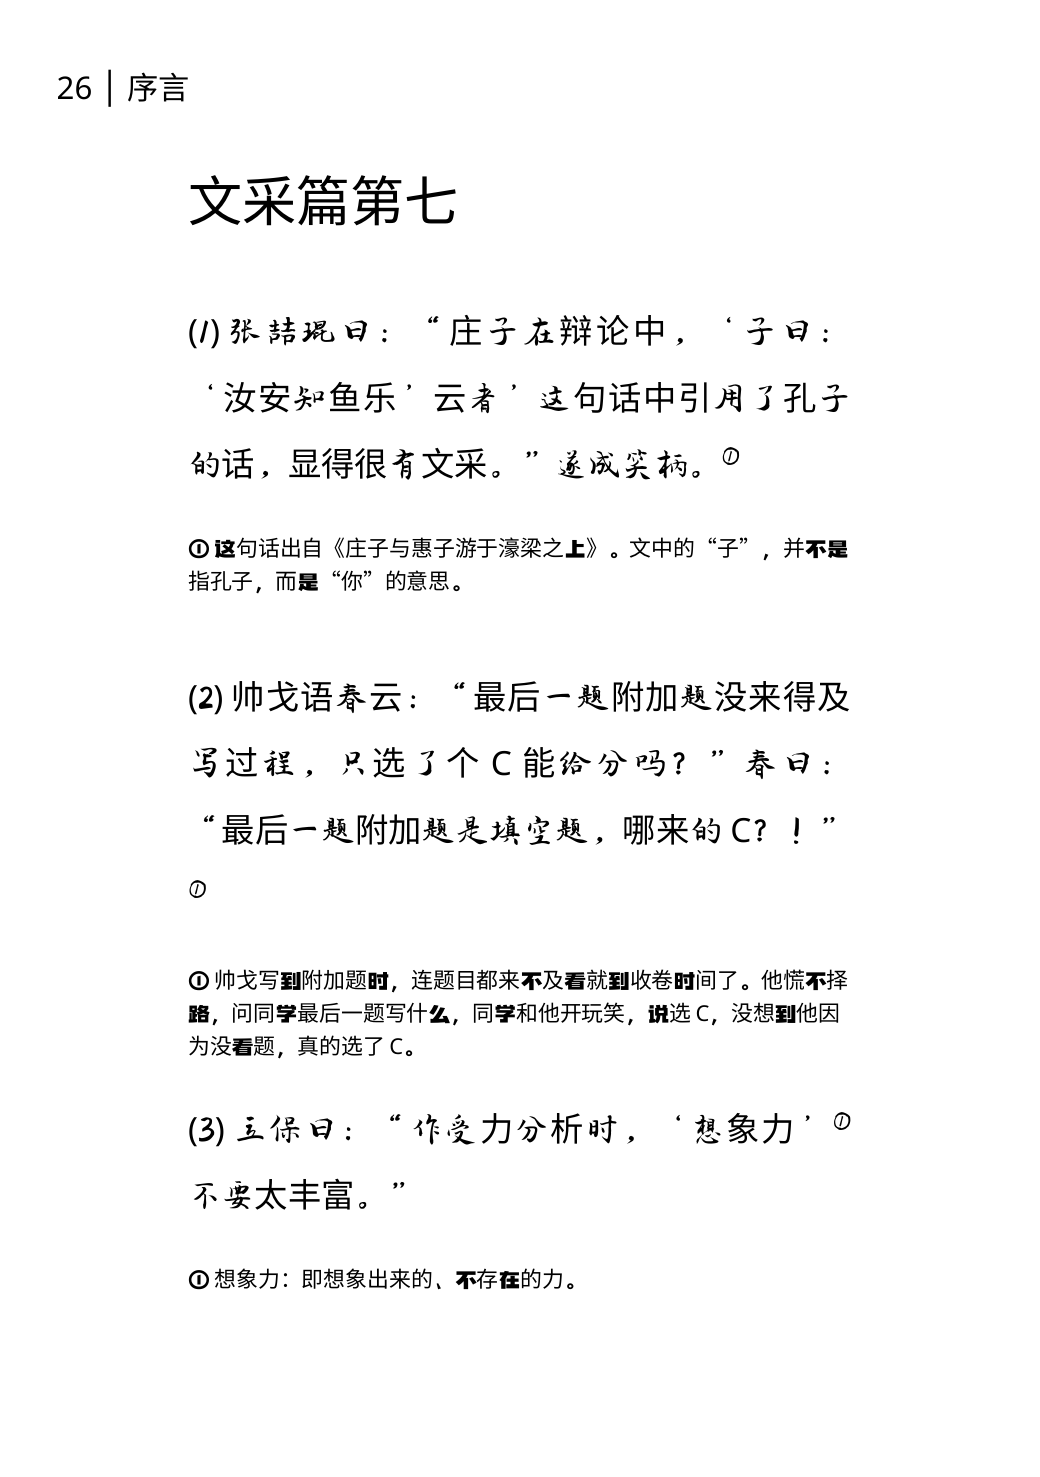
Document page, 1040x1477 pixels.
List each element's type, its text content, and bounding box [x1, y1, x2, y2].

text ①这句话出自《庄子与惠子游于濠梁之上》。文中的“子”，并不是指孔子，而是“你”的意思。 [188, 532, 852, 598]
text ①帅戈写到附加题时，连题目都来不及看就到收卷时间了。他慌不择路，问同学最后一题写什么，同学和他开玩笑，说选C，没想到他因为没看题，真的选了C。 [188, 964, 852, 1064]
list 帅戈语春云：“最后一题附加题没来得及写过程，只选了个C能给分吗？”春曰：“最后一题附加题是填空题，哪来的C？！”① [188, 665, 852, 931]
list 张喆琨曰：“庄子在辩论中，‘子曰：‘汝安知鱼乐’云者’这句话中引用了孔子的话，显得很有文采。”遂成笑柄。① [188, 299, 852, 499]
list 立保曰：“作受力分析时，‘想象力’①不要太丰富。” [188, 1097, 852, 1230]
text ①想象力：即想象出来的、不存在的力。 [188, 1263, 852, 1296]
text 文采篇第七 [188, 166, 852, 233]
